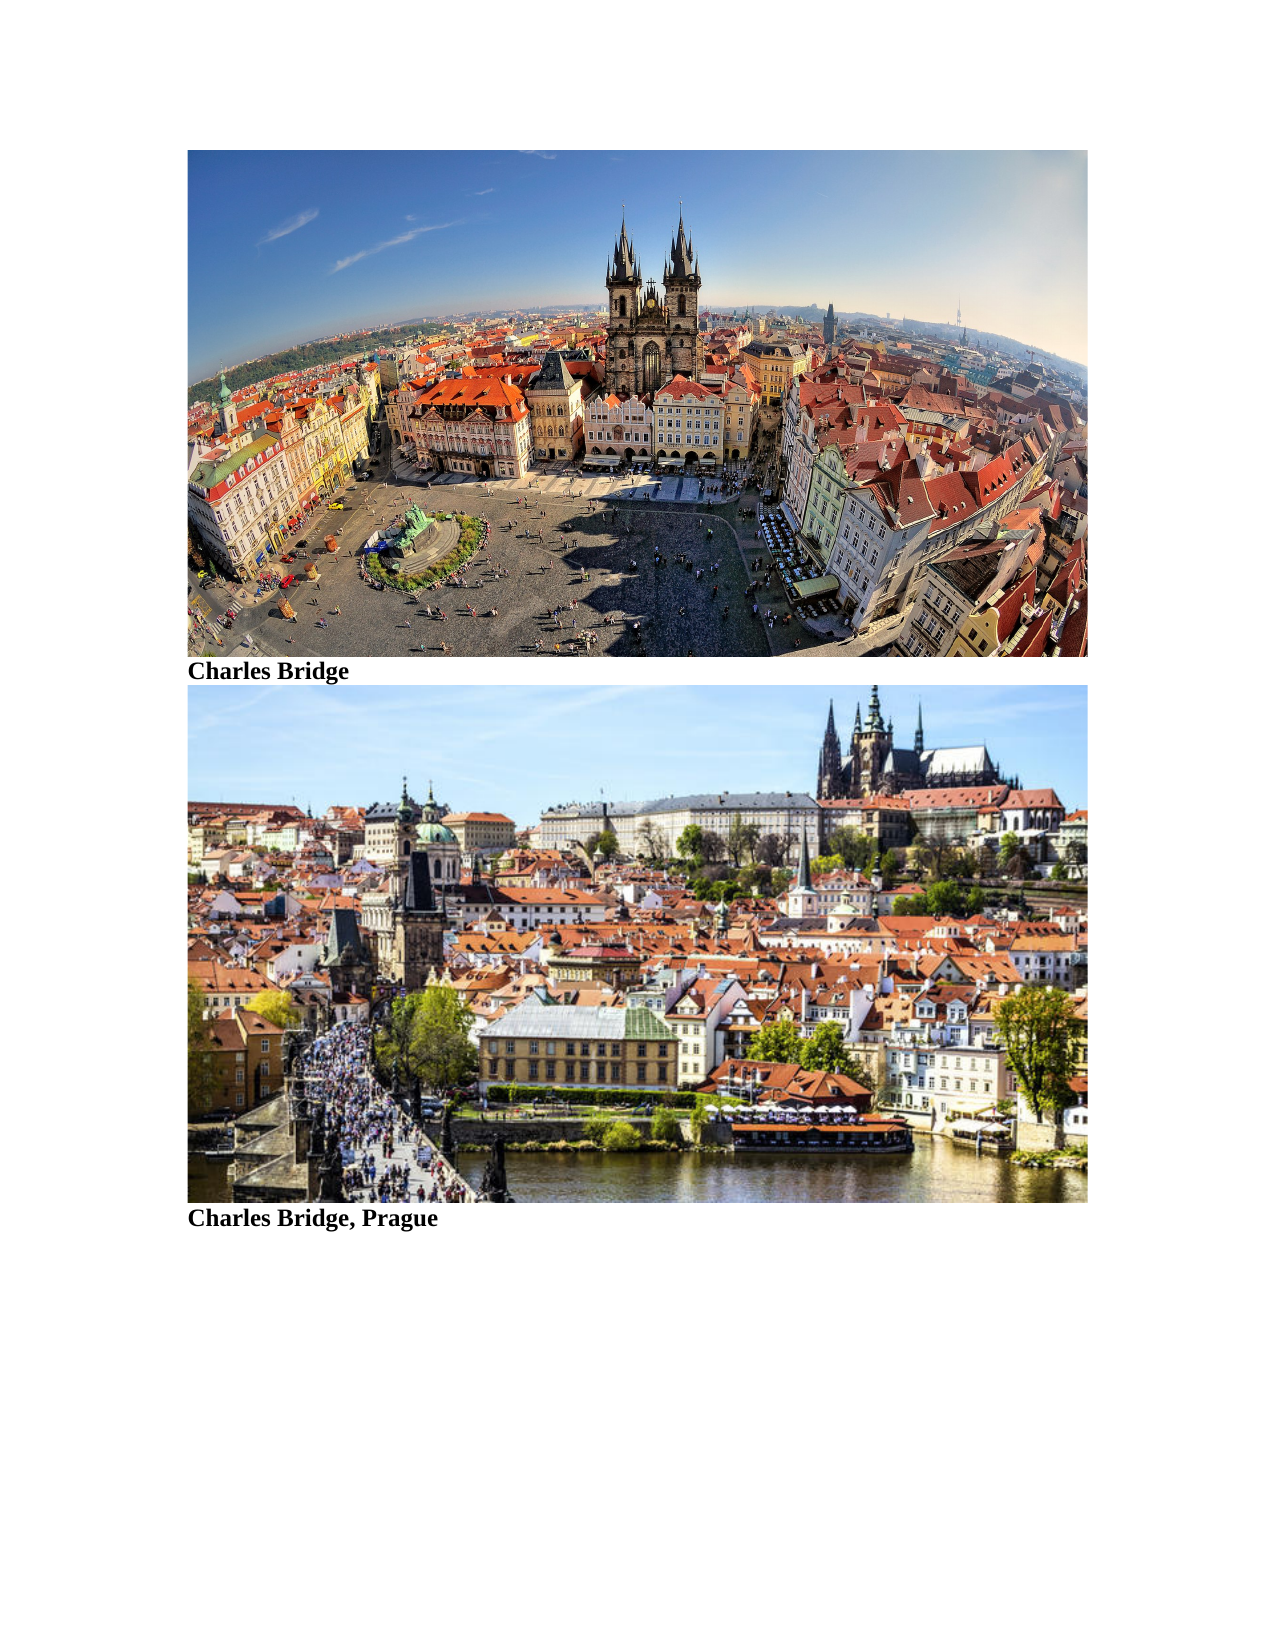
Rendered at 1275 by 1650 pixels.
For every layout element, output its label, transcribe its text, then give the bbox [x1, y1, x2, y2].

text Charles Bridge [187, 657, 1087, 685]
picture [187, 150, 1088, 657]
picture [187, 685, 1088, 1203]
text Charles Bridge, Prague [187, 1203, 1087, 1231]
